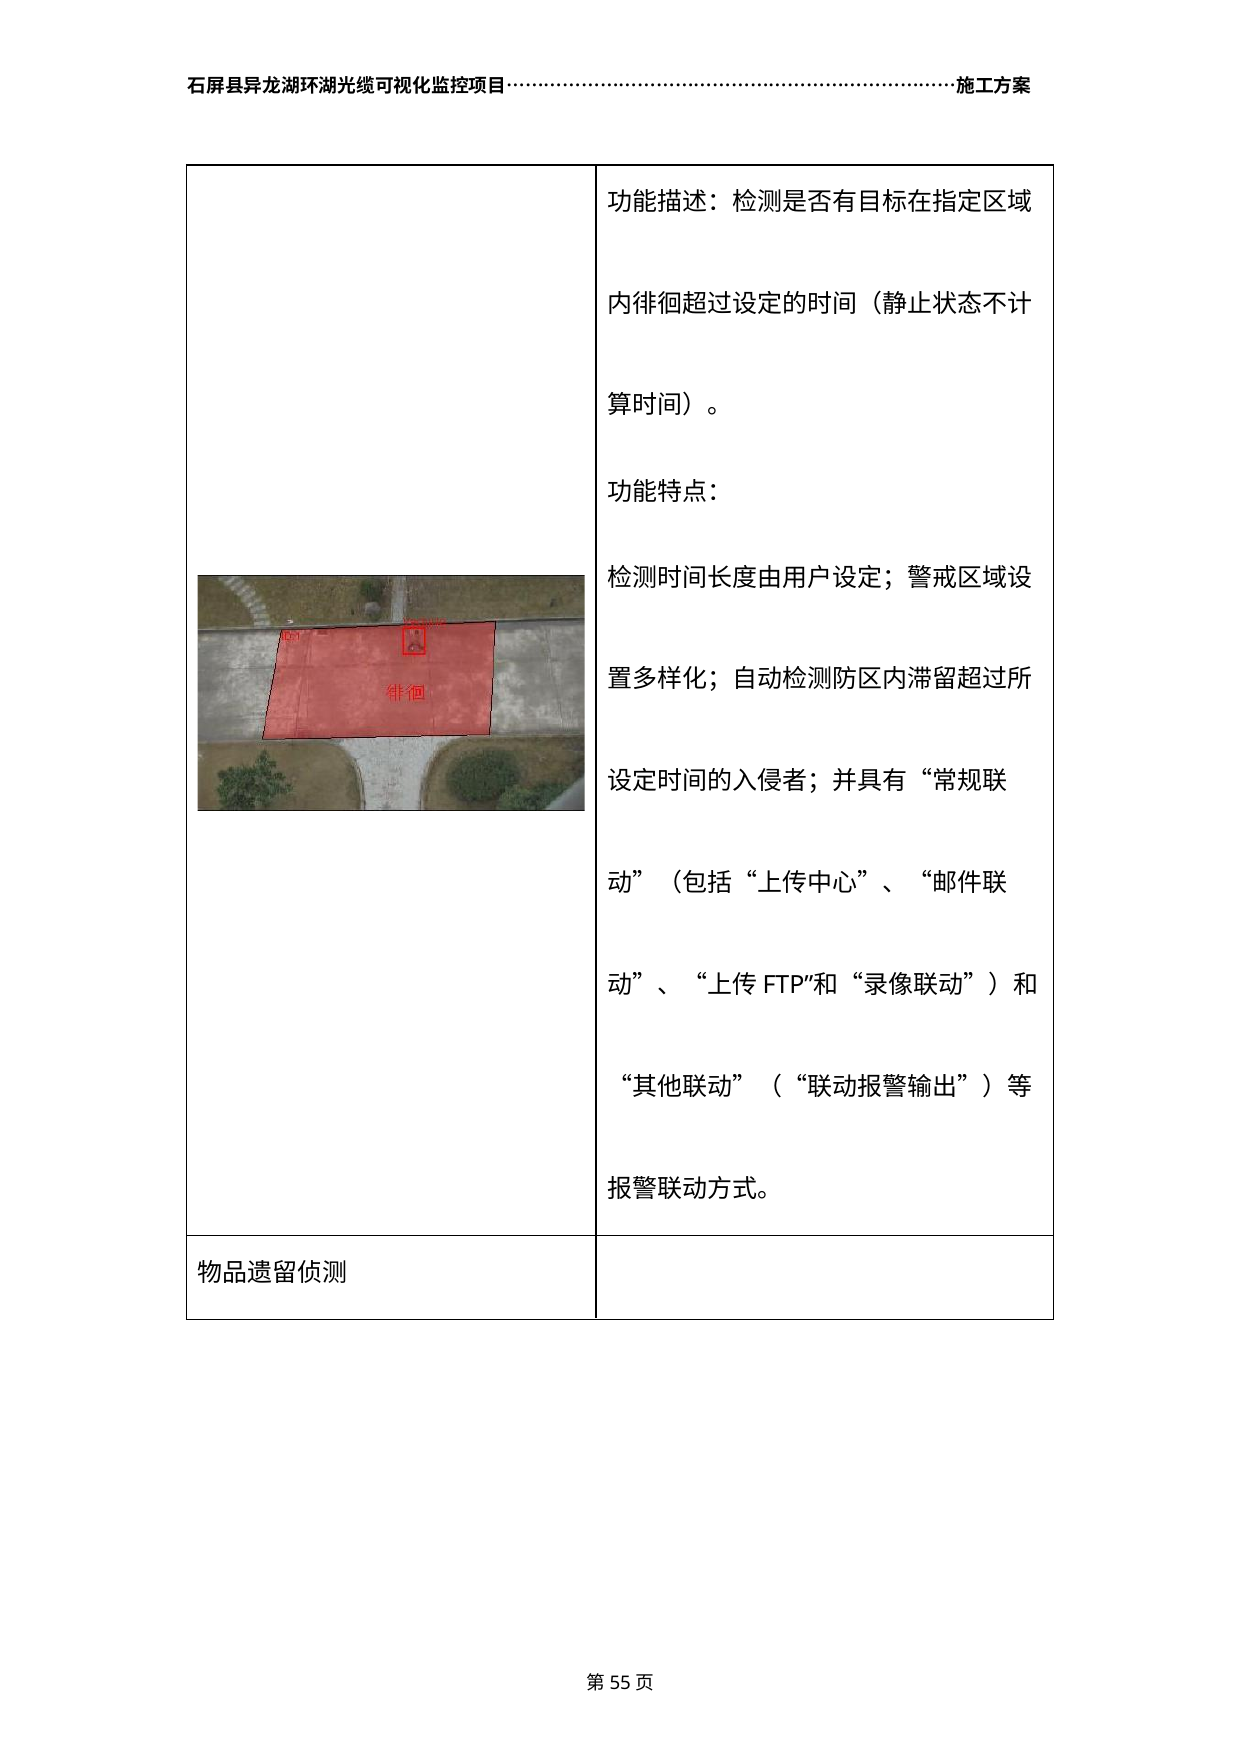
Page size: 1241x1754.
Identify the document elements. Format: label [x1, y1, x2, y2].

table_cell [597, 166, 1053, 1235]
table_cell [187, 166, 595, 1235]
picture [197, 575, 585, 811]
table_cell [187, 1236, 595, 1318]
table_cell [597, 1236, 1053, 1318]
